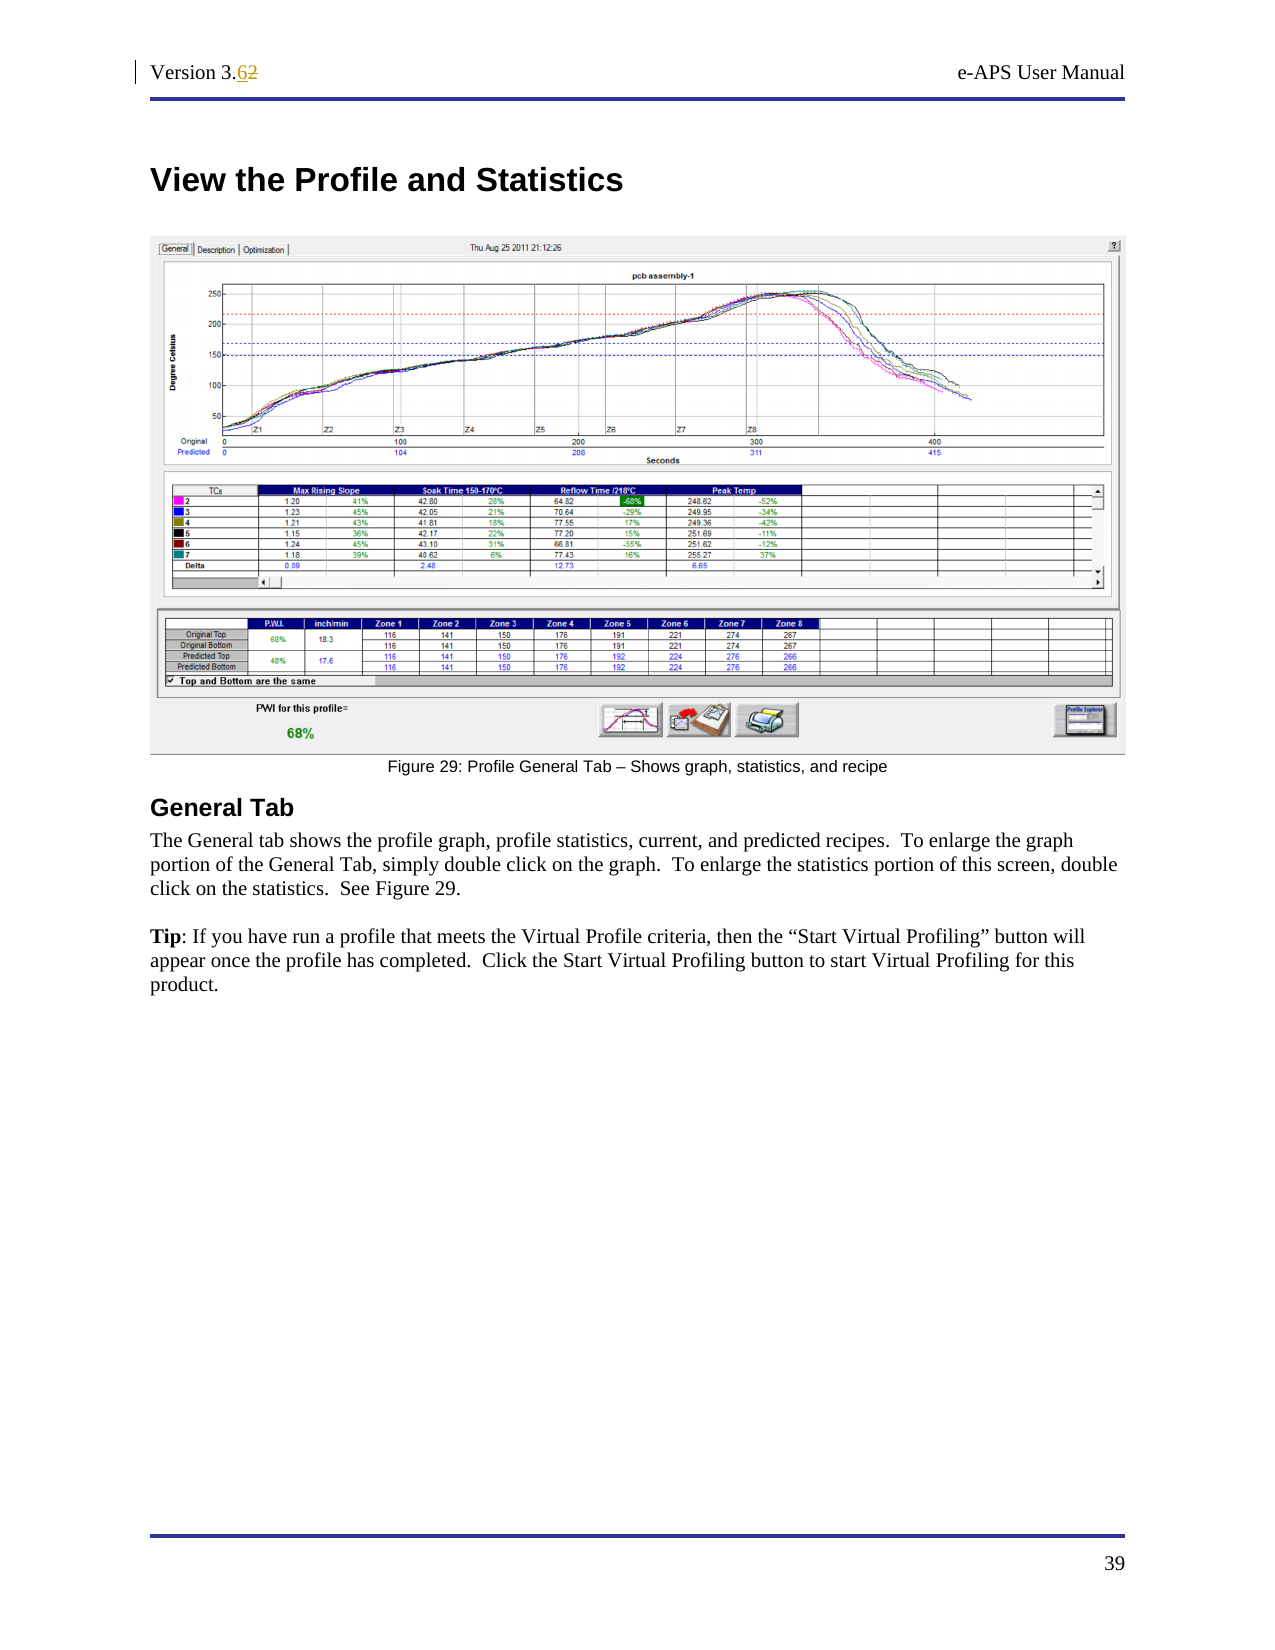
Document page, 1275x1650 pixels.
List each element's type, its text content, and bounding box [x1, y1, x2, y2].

picture [150, 235, 1125, 755]
subtitle General Tab [150, 793, 1125, 822]
text Tip: If you have run a profile that meets the Virtual Profile criteria, then the “Start Virtual Profiling” button will appear once the profile has completed. Click the Start Virtual Profiling button to start Virtual Profiling for this product. [150, 924, 1125, 996]
subtitle View the Profile and Statistics [150, 160, 1125, 198]
text The General tab shows the profile graph, profile statistics, current, and predicted recipes. To enlarge the graph portion of the General Tab, simply double click on the graph. To enlarge the statistics portion of this screen, double click on the statistics. See . [150, 828, 1125, 900]
